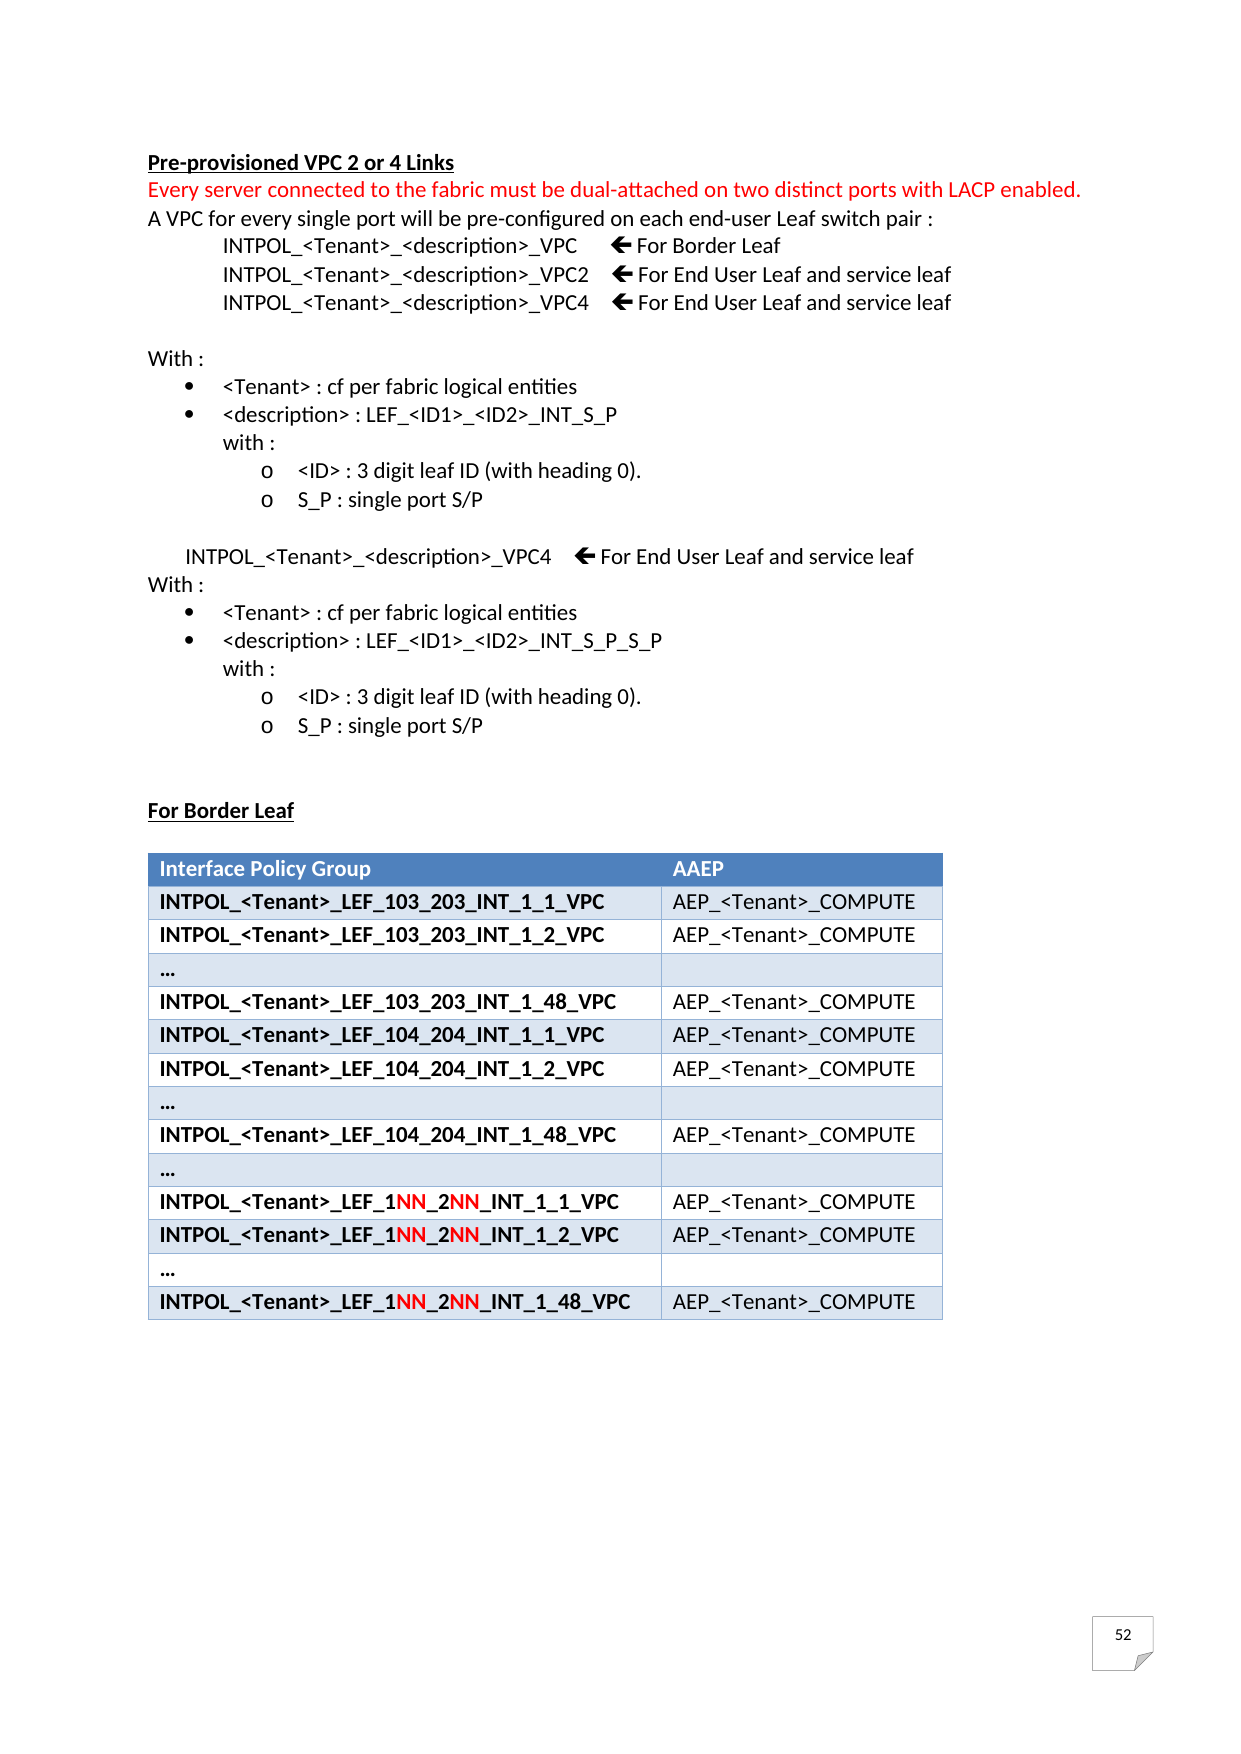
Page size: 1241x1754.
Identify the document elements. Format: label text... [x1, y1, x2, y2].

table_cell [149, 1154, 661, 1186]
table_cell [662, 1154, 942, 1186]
list <description> : LEF_<ID1>_<ID2>_INT_S_P_S_P with : [185, 626, 1093, 682]
list <ID> : 3 digit leaf ID (with heading 0). [260, 456, 1093, 485]
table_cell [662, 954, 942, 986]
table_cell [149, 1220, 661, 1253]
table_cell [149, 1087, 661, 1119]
text INTPOL_<Tenant>_<description>_VPC4 For End User Leaf and service leaf [185, 542, 1093, 570]
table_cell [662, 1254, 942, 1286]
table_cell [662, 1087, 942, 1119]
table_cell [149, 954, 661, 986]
list <ID> : 3 digit leaf ID (with heading 0). [260, 682, 1093, 711]
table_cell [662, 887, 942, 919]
text With : [148, 344, 1093, 372]
list <description> : LEF_<ID1>_<ID2>_INT_S_P with : [185, 400, 1093, 456]
text INTPOL_<Tenant>_<description>_VPC2 For End User Leaf and service leaf [223, 260, 1093, 288]
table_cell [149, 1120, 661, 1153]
text For Border Leaf [148, 797, 1093, 825]
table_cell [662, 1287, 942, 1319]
text A VPC for every single port will be pre-configured on each end-user Leaf switch pair : [148, 204, 1093, 232]
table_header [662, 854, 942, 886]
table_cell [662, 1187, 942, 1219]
text With : [148, 570, 1093, 598]
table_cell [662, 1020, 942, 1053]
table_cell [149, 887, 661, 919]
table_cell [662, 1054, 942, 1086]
list S_P : single port S/P [260, 485, 1093, 514]
text Every server connected to the fabric must be dual-attached on two distinct ports with LACP enabled. [148, 176, 1093, 204]
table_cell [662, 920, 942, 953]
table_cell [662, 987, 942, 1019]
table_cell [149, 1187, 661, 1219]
list <Tenant> : cf per fabric logical entities [185, 372, 1093, 400]
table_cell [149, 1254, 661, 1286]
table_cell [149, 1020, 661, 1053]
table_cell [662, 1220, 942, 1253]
text INTPOL_<Tenant>_<description>_VPC For Border Leaf [223, 232, 1093, 260]
list <Tenant> : cf per fabric logical entities [185, 598, 1093, 626]
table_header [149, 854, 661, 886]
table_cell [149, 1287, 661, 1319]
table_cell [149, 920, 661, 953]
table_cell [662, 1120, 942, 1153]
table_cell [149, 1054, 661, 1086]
text INTPOL_<Tenant>_<description>_VPC4 For End User Leaf and service leaf [223, 288, 1093, 316]
list S_P : single port S/P [260, 711, 1093, 741]
text Pre-provisioned VPC 2 or 4 Links [148, 148, 1093, 176]
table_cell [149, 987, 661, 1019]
